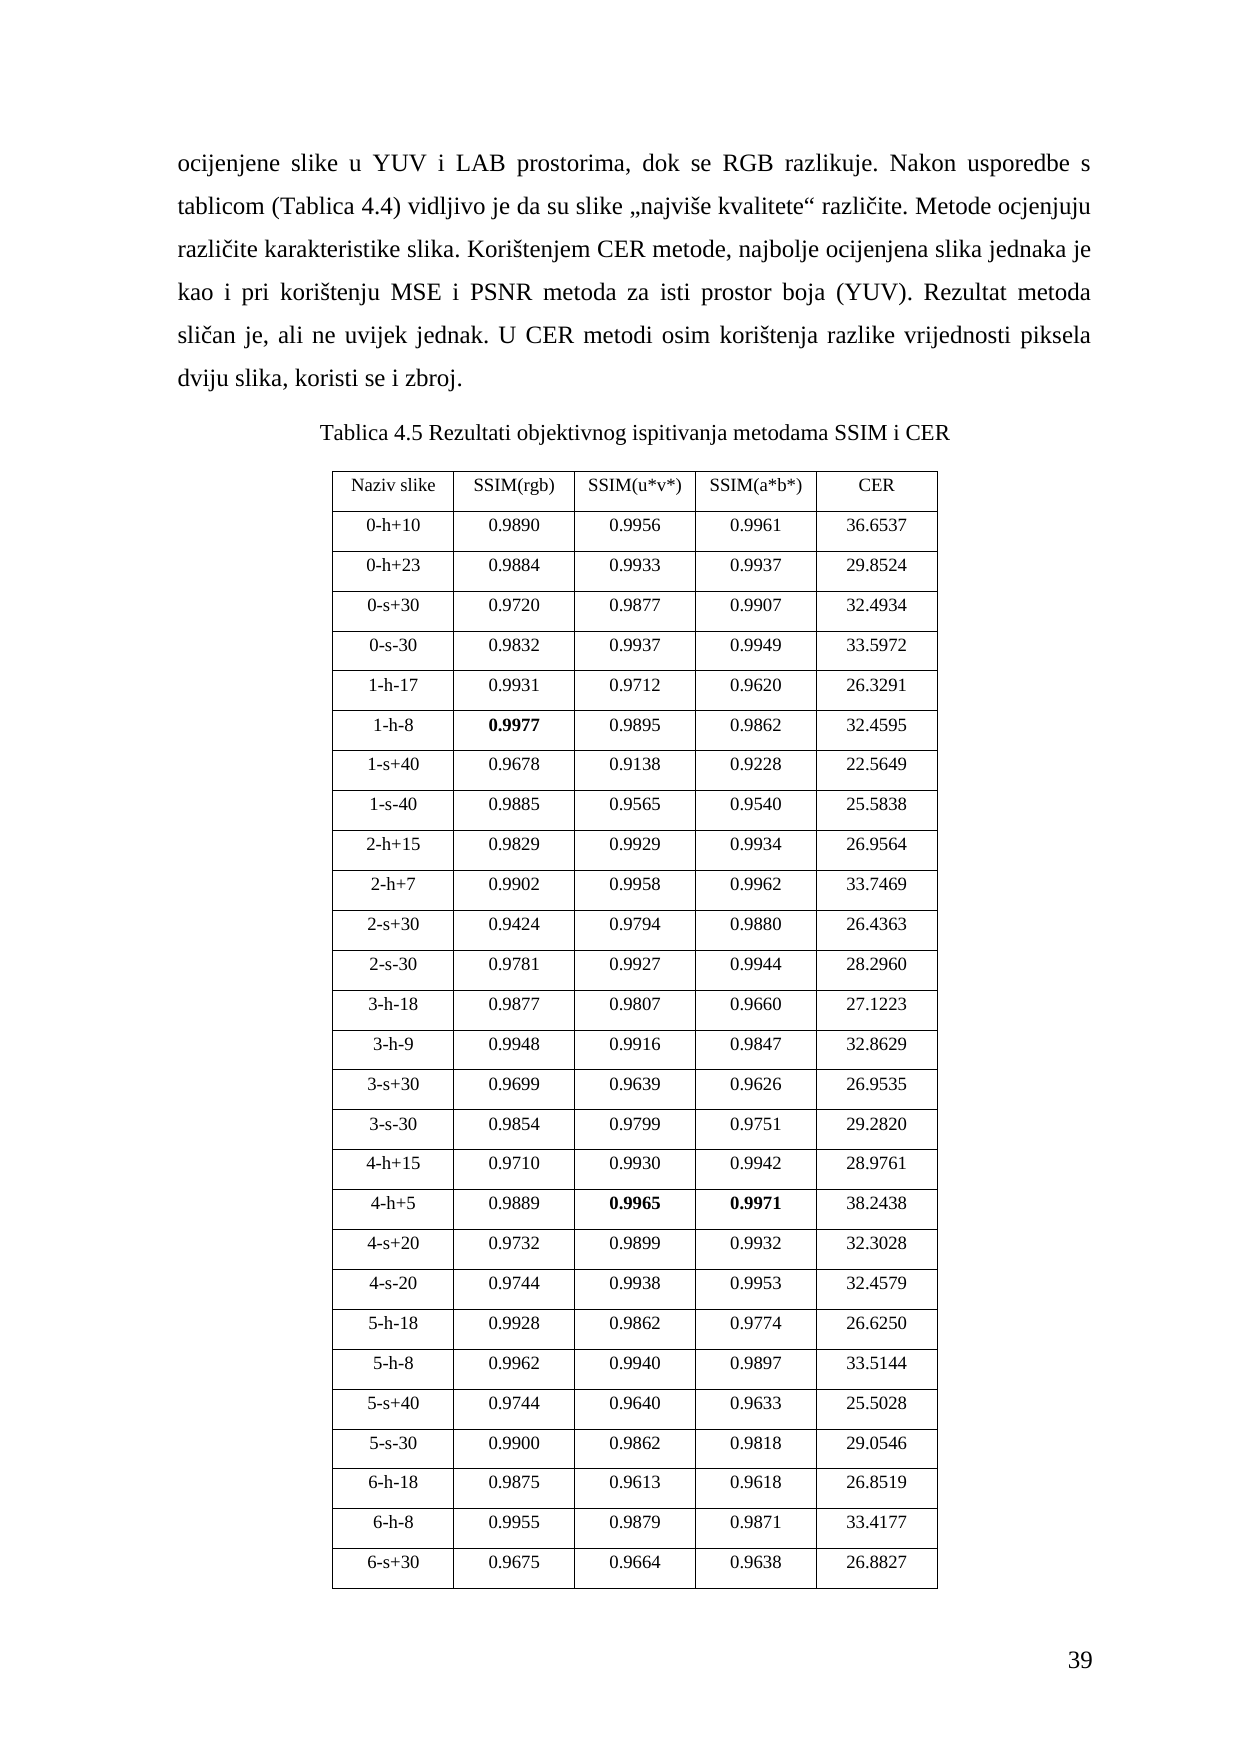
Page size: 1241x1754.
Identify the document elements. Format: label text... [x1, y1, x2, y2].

table_cell 0-h+10 [333, 512, 453, 551]
table_cell 25.5028 [817, 1390, 937, 1428]
table_cell 0.9751 [696, 1110, 816, 1149]
table_cell 3-h-9 [333, 1031, 453, 1069]
table_cell 0.9931 [454, 671, 574, 710]
table_cell 0.9928 [454, 1310, 574, 1349]
table_cell 0.9565 [575, 791, 695, 830]
table_cell 4-s+20 [333, 1230, 453, 1269]
table_cell 0.9626 [696, 1070, 816, 1109]
table_cell 26.6250 [817, 1310, 937, 1349]
table_cell 0.9927 [575, 951, 695, 989]
table_cell 0.9620 [696, 671, 816, 710]
table_cell 0.9781 [454, 951, 574, 989]
table_cell 0.9890 [454, 512, 574, 551]
table_cell 33.5972 [817, 632, 937, 670]
table_cell 4-h+5 [333, 1190, 453, 1229]
table_cell 3-s-30 [333, 1110, 453, 1149]
table_cell 0-s+30 [333, 592, 453, 631]
table_header SSIM(a*b*) [696, 472, 816, 511]
table_cell 0.9829 [454, 831, 574, 870]
table_cell 5-s-30 [333, 1430, 453, 1468]
table_cell 0.9885 [454, 791, 574, 830]
table_cell 29.0546 [817, 1430, 937, 1468]
table_cell 0.9937 [575, 632, 695, 670]
table_cell 2-s+30 [333, 911, 453, 950]
table_cell 0.9962 [696, 871, 816, 910]
table_cell 0.9929 [575, 831, 695, 870]
table_header CER [817, 472, 937, 511]
table_cell 26.4363 [817, 911, 937, 950]
table_cell 2-h+15 [333, 831, 453, 870]
table_cell 0.9639 [575, 1070, 695, 1109]
table_cell 0.9660 [696, 991, 816, 1029]
table_cell 1-s-40 [333, 791, 453, 830]
table_cell 0.9937 [696, 552, 816, 591]
table_cell 0.9540 [696, 791, 816, 830]
table_cell 0.9875 [454, 1469, 574, 1508]
table_cell 0.9955 [454, 1509, 574, 1548]
table_cell 0.9638 [696, 1549, 816, 1588]
table_cell 26.8827 [817, 1549, 937, 1588]
table_cell 0.9228 [696, 751, 816, 790]
table_header SSIM(u*v*) [575, 472, 695, 511]
table_cell 6-h-18 [333, 1469, 453, 1508]
table_cell 0.9424 [454, 911, 574, 950]
table_cell 32.4579 [817, 1270, 937, 1309]
table_cell 0.9897 [696, 1350, 816, 1388]
table_cell 0.9889 [454, 1190, 574, 1229]
table_cell 2-s-30 [333, 951, 453, 989]
table_header SSIM(rgb) [454, 472, 574, 511]
table_cell 0.9678 [454, 751, 574, 790]
table_cell 3-h-18 [333, 991, 453, 1029]
table_cell 4-s-20 [333, 1270, 453, 1309]
table_cell 26.8519 [817, 1469, 937, 1508]
table_cell 0.9916 [575, 1031, 695, 1069]
table_cell 0.9862 [696, 711, 816, 750]
table_cell 0.9961 [696, 512, 816, 551]
table_cell 0.9948 [454, 1031, 574, 1069]
table_cell 32.3028 [817, 1230, 937, 1269]
table_cell 0.9877 [454, 991, 574, 1029]
table_cell 0.9712 [575, 671, 695, 710]
table_cell 0.9699 [454, 1070, 574, 1109]
table_cell 0.9832 [454, 632, 574, 670]
table_cell 0.9854 [454, 1110, 574, 1149]
table_cell 0.9940 [575, 1350, 695, 1388]
table_cell 38.2438 [817, 1190, 937, 1229]
table_cell 27.1223 [817, 991, 937, 1029]
table_cell 28.9761 [817, 1150, 937, 1189]
table_cell 0.9640 [575, 1390, 695, 1428]
table_cell 0.9942 [696, 1150, 816, 1189]
table_cell 0.9938 [575, 1270, 695, 1309]
table_cell 0.9900 [454, 1430, 574, 1468]
table_cell 36.6537 [817, 512, 937, 551]
table_cell 0.9744 [454, 1390, 574, 1428]
table_cell 0.9618 [696, 1469, 816, 1508]
table_cell 0.9895 [575, 711, 695, 750]
table_cell 0.9862 [575, 1430, 695, 1468]
table_cell 29.2820 [817, 1110, 937, 1149]
table_cell 0.9138 [575, 751, 695, 790]
table_cell 1-h-17 [333, 671, 453, 710]
table_cell 0.9880 [696, 911, 816, 950]
table_cell 0.9953 [696, 1270, 816, 1309]
table_cell 0.9732 [454, 1230, 574, 1269]
table_cell 0.9871 [696, 1509, 816, 1548]
table_cell 0.9633 [696, 1390, 816, 1428]
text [177, 148, 1092, 392]
table_cell 0.9907 [696, 592, 816, 631]
table_cell 3-s+30 [333, 1070, 453, 1109]
table_cell 0.9977 [454, 711, 574, 750]
table_cell 0.9664 [575, 1549, 695, 1588]
table_cell 0.9675 [454, 1549, 574, 1588]
table_cell 0.9965 [575, 1190, 695, 1229]
table_cell 5-s+40 [333, 1390, 453, 1428]
table_cell 4-h+15 [333, 1150, 453, 1189]
table_cell 0.9932 [696, 1230, 816, 1269]
table_cell 0.9879 [575, 1509, 695, 1548]
table_cell 1-h-8 [333, 711, 453, 750]
table_cell 2-h+7 [333, 871, 453, 910]
table_cell 0.9971 [696, 1190, 816, 1229]
table_cell 33.4177 [817, 1509, 937, 1548]
table_cell 0.9862 [575, 1310, 695, 1349]
table_cell 29.8524 [817, 552, 937, 591]
table_cell 32.8629 [817, 1031, 937, 1069]
table_cell 0-h+23 [333, 552, 453, 591]
table_header Naziv slike [333, 472, 453, 511]
table_cell 0.9962 [454, 1350, 574, 1388]
table_cell 32.4934 [817, 592, 937, 631]
table_cell 0.9799 [575, 1110, 695, 1149]
table_cell 0.9949 [696, 632, 816, 670]
table_cell 26.3291 [817, 671, 937, 710]
table_cell 28.2960 [817, 951, 937, 989]
table_cell 0.9930 [575, 1150, 695, 1189]
table_cell 26.9535 [817, 1070, 937, 1109]
table_cell 33.7469 [817, 871, 937, 910]
table_cell 0.9710 [454, 1150, 574, 1189]
table_cell 6-s+30 [333, 1549, 453, 1588]
table_cell 0.9958 [575, 871, 695, 910]
table_cell 0.9956 [575, 512, 695, 551]
table_cell 26.9564 [817, 831, 937, 870]
table_cell 0.9818 [696, 1430, 816, 1468]
table_cell 6-h-8 [333, 1509, 453, 1548]
table_cell 0.9944 [696, 951, 816, 989]
table_cell 0.9794 [575, 911, 695, 950]
table_cell 0.9807 [575, 991, 695, 1029]
table_cell 1-s+40 [333, 751, 453, 790]
table_cell 33.5144 [817, 1350, 937, 1388]
table_cell 0.9933 [575, 552, 695, 591]
table_cell 32.4595 [817, 711, 937, 750]
table_cell 0.9847 [696, 1031, 816, 1069]
table_cell 0.9774 [696, 1310, 816, 1349]
table_cell 25.5838 [817, 791, 937, 830]
table_cell 5-h-18 [333, 1310, 453, 1349]
table_cell 0.9720 [454, 592, 574, 631]
table_cell 0.9877 [575, 592, 695, 631]
table_cell 0.9744 [454, 1270, 574, 1309]
table_cell 0.9899 [575, 1230, 695, 1269]
table_cell 0.9934 [696, 831, 816, 870]
table_cell 5-h-8 [333, 1350, 453, 1388]
table_cell 0.9613 [575, 1469, 695, 1508]
table_cell 22.5649 [817, 751, 937, 790]
table_cell 0.9884 [454, 552, 574, 591]
table_cell 0-s-30 [333, 632, 453, 670]
table_cell 0.9902 [454, 871, 574, 910]
